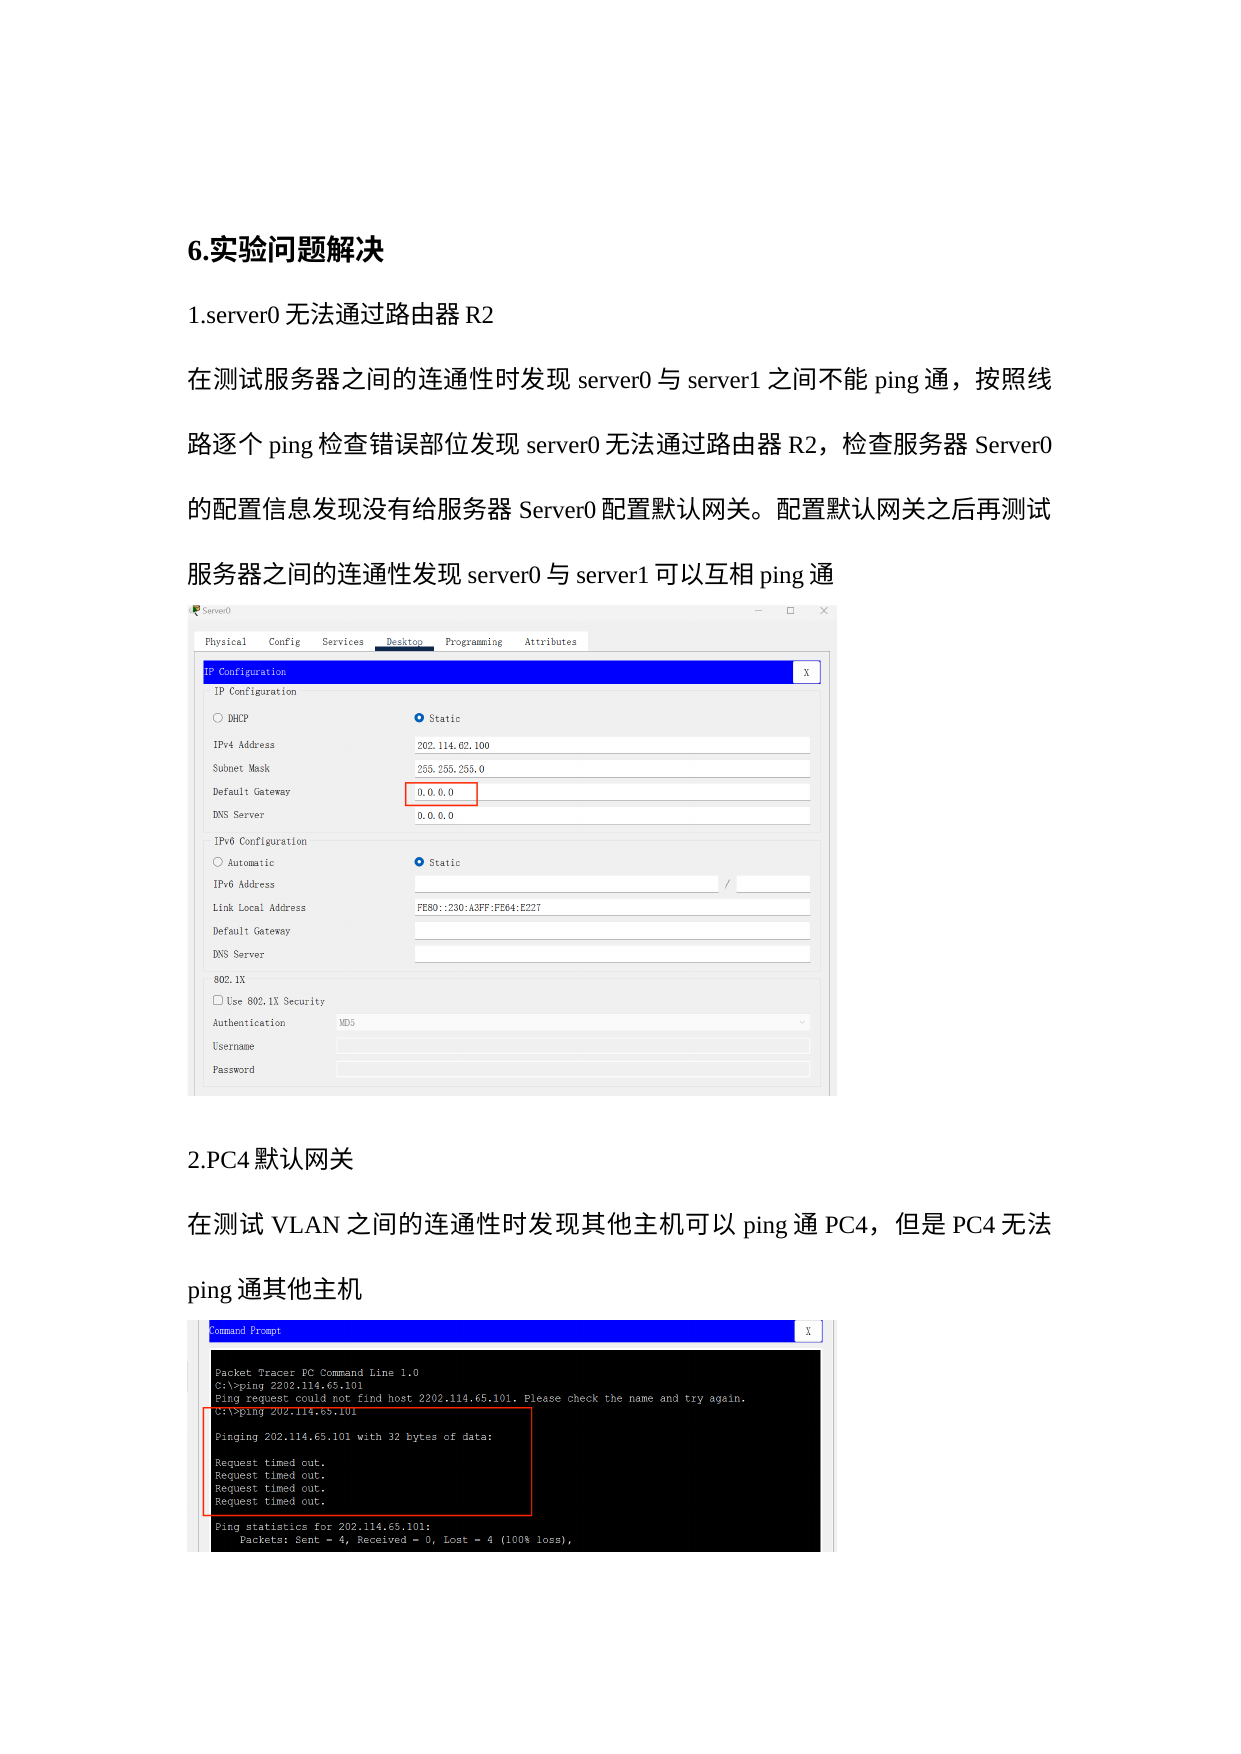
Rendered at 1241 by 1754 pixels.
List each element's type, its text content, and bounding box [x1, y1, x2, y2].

text 在测试VLAN之间的连通性时发现其他主机可以ping通PC4，但是PC4无法ping通其他主机 [187, 1190, 1053, 1320]
text 1.server0无法通过路由器R2 [187, 280, 1053, 345]
text 2.PC4默认网关 [187, 1125, 1053, 1190]
text 在测试服务器之间的连通性时发现server0与server1之间不能ping通，按照线路逐个ping检查错误部位发现server0无法通过路由器R2，检查服务器Server0的配置信息发现没有给服务器Server0配置默认网关。配置默认网关之后再测试服务器之间的连通性发现server0与server1可以互相ping通 [187, 345, 1053, 605]
subtitle 6.实验问题解决 [187, 215, 1053, 280]
picture [187, 1320, 838, 1552]
picture [187, 605, 838, 1096]
